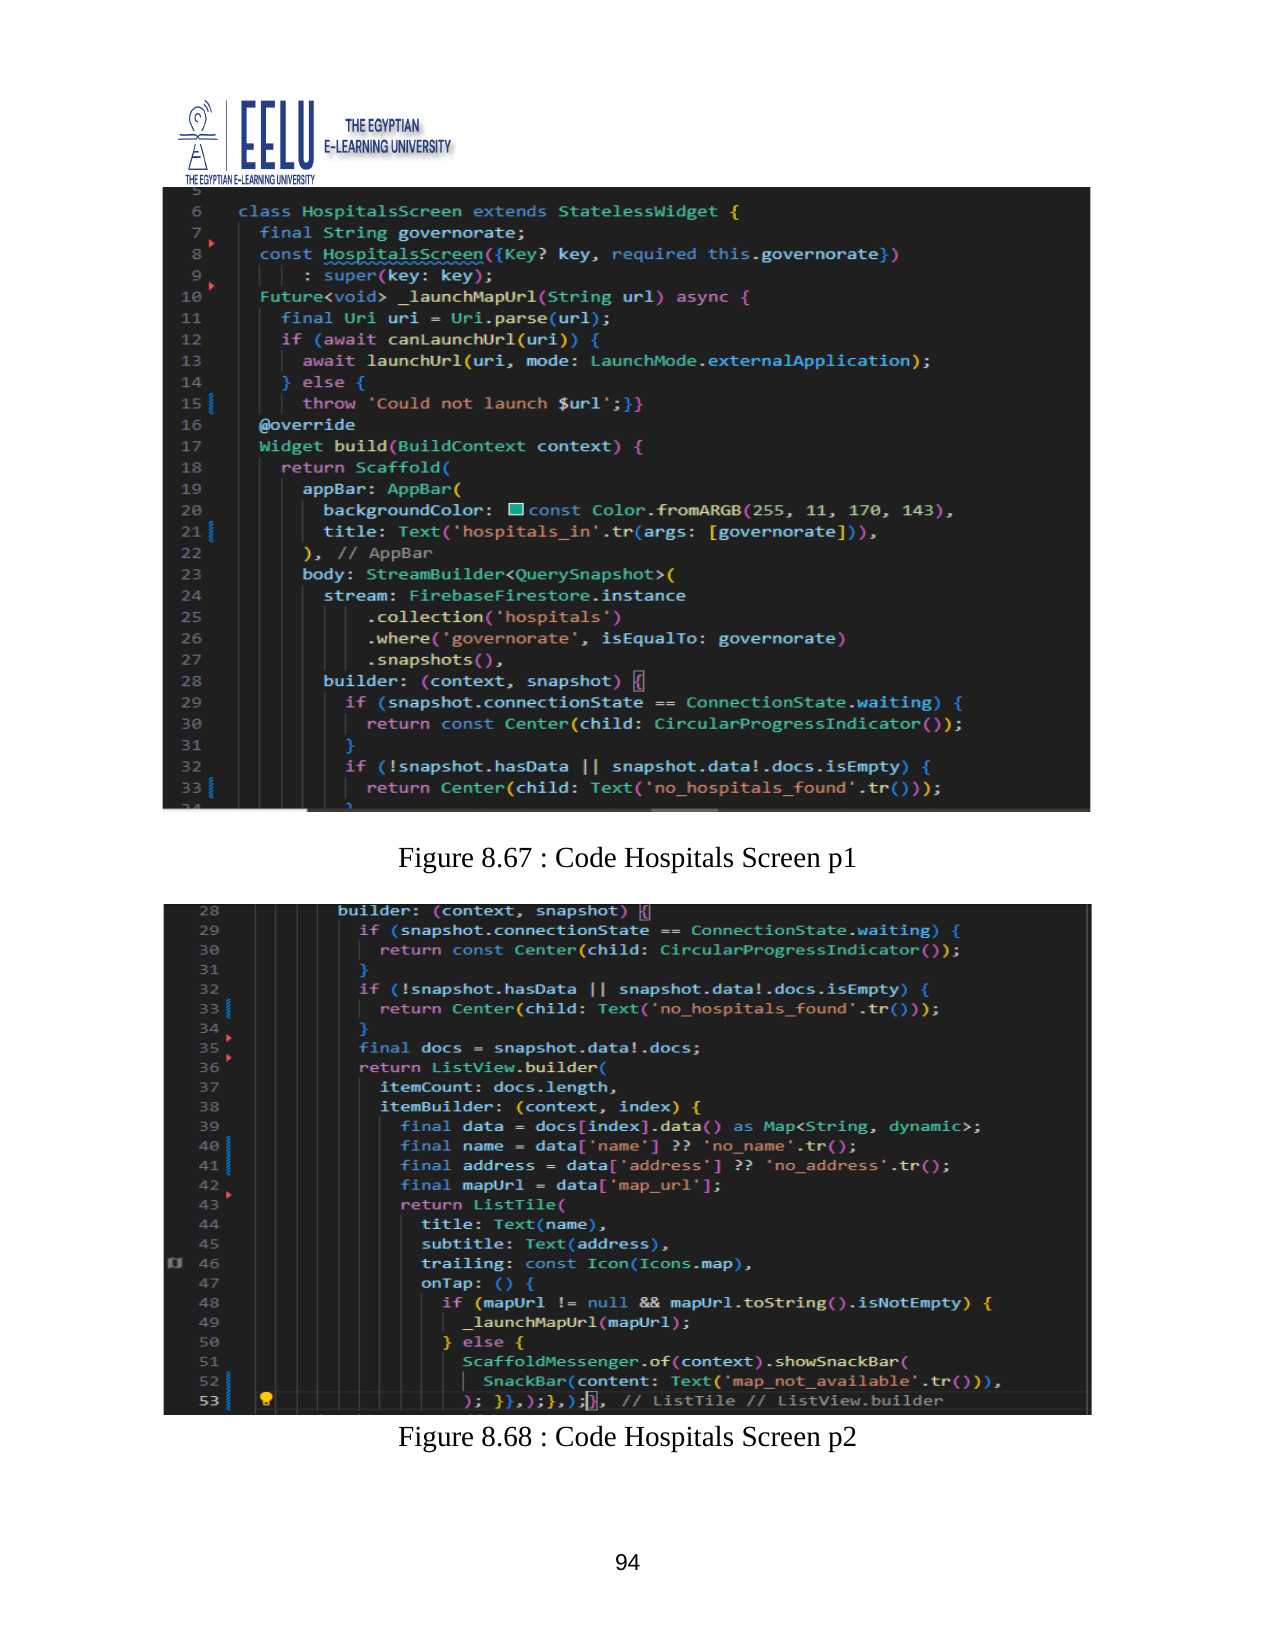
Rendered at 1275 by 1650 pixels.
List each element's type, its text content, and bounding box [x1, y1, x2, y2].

subtitle Figure 8.67 : Code Hospitals Screen p1 [162, 841, 1093, 874]
picture [162, 75, 1091, 812]
picture [163, 904, 1092, 1415]
